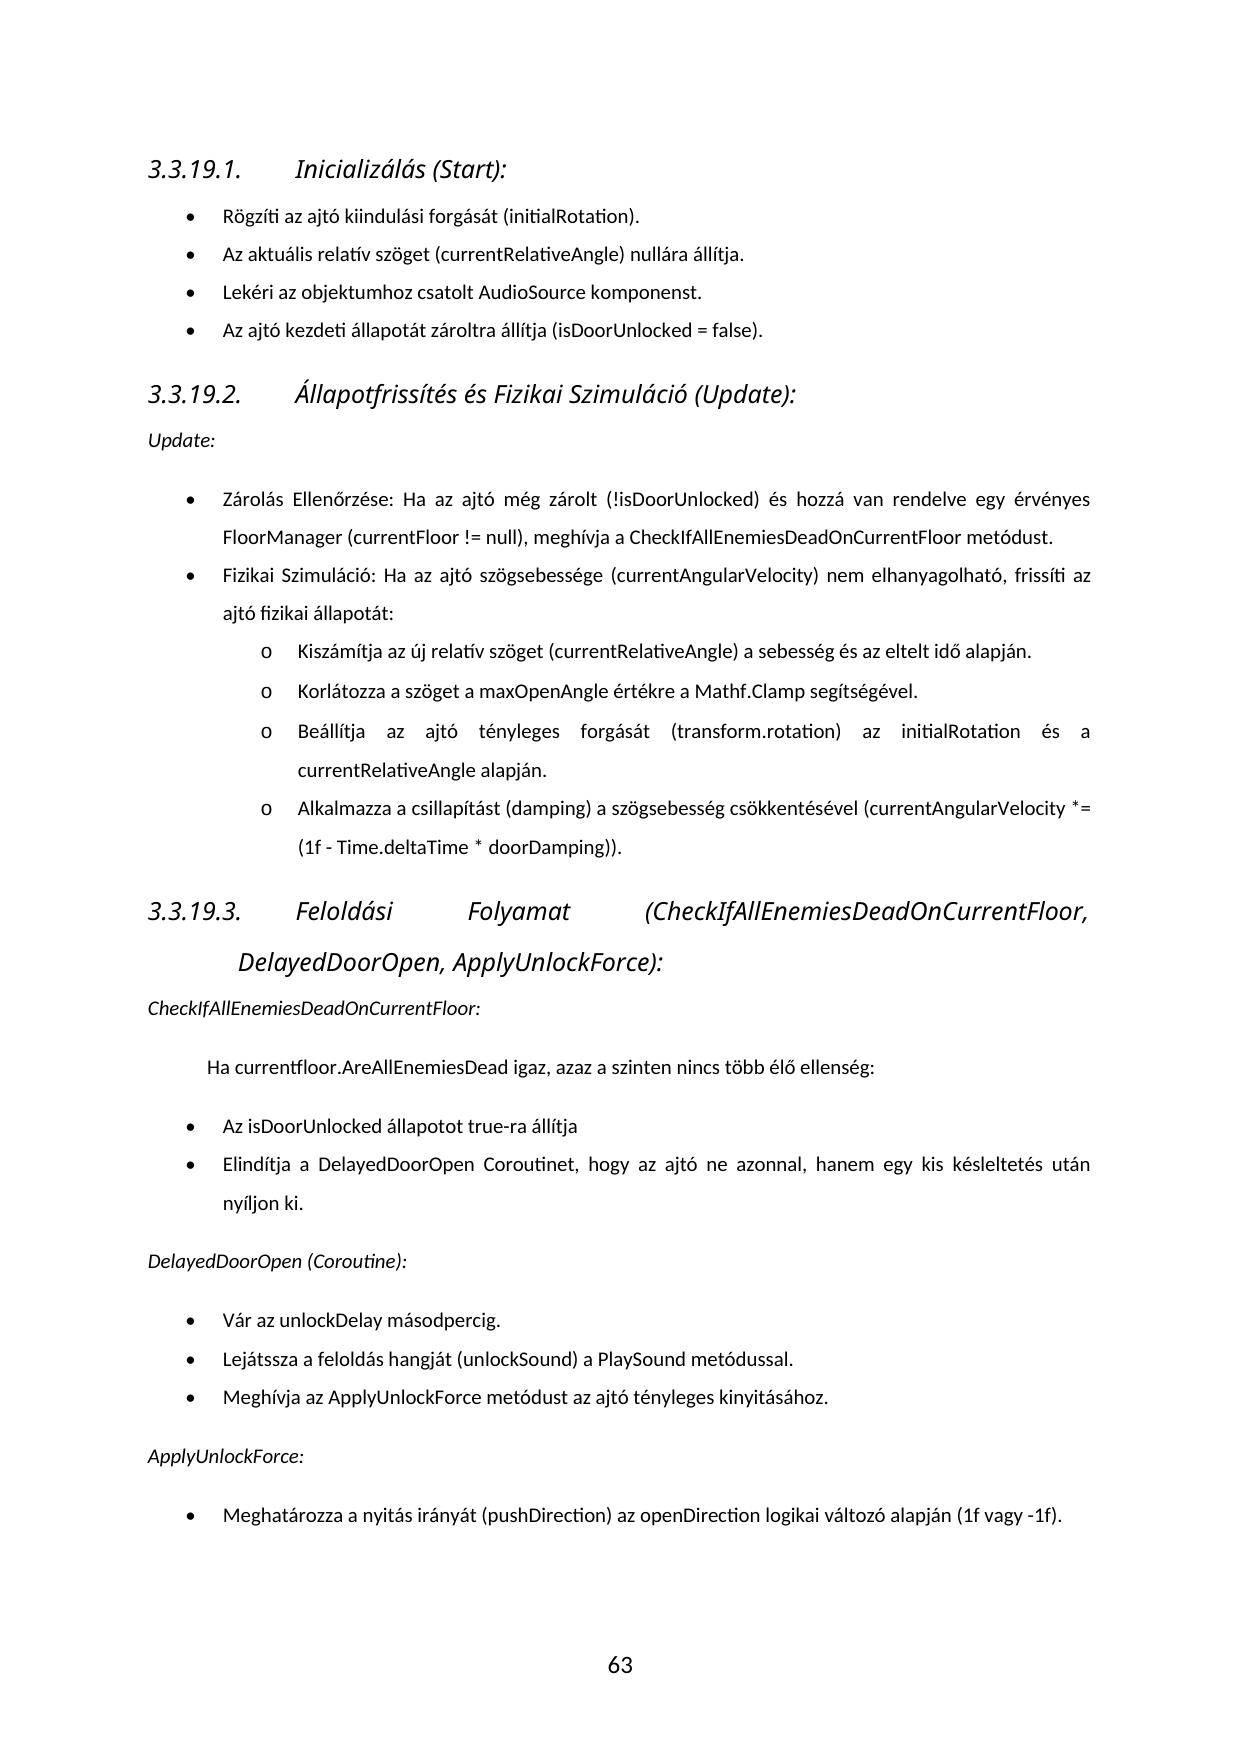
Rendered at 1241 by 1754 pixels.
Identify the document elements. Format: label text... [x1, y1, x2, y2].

list Vár az unlockDelay másodpercig. [185, 1308, 1092, 1333]
list Az aktuális relatív szöget (currentRelativeAngle) nullára állítja. [185, 241, 1092, 266]
subtitle Állapotfrissítés és Fizikai Szimuláció (Update): [148, 376, 1092, 410]
list Zárolás Ellenőrzése: Ha az ajtó még zárolt (!isDoorUnlocked) és hozzá van rendelve egy érvényes FloorManager (currentFloor != null), meghívja a CheckIfAllEnemiesDeadOnCurrentFloor metódust. [185, 486, 1092, 550]
subtitle Feloldási Folyamat (CheckIfAllEnemiesDeadOnCurrentFloor, DelayedDoorOpen, ApplyUnlockForce): [148, 893, 1092, 979]
list Korlátozza a szöget a maxOpenAngle értékre a Mathf.Clamp segítségével. [260, 678, 1092, 705]
list Alkalmazza a csillapítást (damping) a szögsebesség csökkentésével (currentAngularVelocity *= (1f - Time.deltaTime * doorDamping)). [260, 795, 1092, 860]
list Meghatározza a nyitás irányát (pushDirection) az openDirection logikai változó alapján (1f vagy -1f). [185, 1502, 1092, 1527]
list Beállítja az ajtó tényleges forgását (transform.rotation) az initialRotation és a currentRelativeAngle alapján. [260, 718, 1092, 783]
list Az isDoorUnlocked állapotot true-ra állítja [185, 1113, 1092, 1139]
list Fizikai Szimuláció: Ha az ajtó szögsebessége (currentAngularVelocity) nem elhanyagolható, frissíti az ajtó fizikai állapotát: [185, 562, 1092, 626]
list Az ajtó kezdeti állapotát zároltra állítja (isDoorUnlocked = false). [185, 317, 1092, 343]
list Lekéri az objektumhoz csatolt AudioSource komponenst. [185, 279, 1092, 304]
text ApplyUnlockForce: [148, 1443, 1092, 1468]
text Update: [148, 427, 1092, 453]
list Kiszámítja az új relatív szöget (currentRelativeAngle) a sebesség és az eltelt idő alapján. [260, 639, 1092, 665]
list Rögzíti az ajtó kiindulási forgását (initialRotation). [185, 203, 1092, 228]
list Lejátssza a feloldás hangját (unlockSound) a PlaySound metódussal. [185, 1346, 1092, 1371]
text DelayedDoorOpen (Coroutine): [148, 1249, 1092, 1274]
list Meghívja az ApplyUnlockForce metódust az ajtó tényleges kinyitásához. [185, 1384, 1092, 1409]
list Elindítja a DelayedDoorOpen Coroutinet, hogy az ajtó ne azonnal, hanem egy kis késleltetés után nyíljon ki. [185, 1152, 1092, 1215]
text CheckIfAllEnemiesDeadOnCurrentFloor: [148, 996, 1092, 1021]
subtitle Inicializálás (Start): [148, 152, 1092, 186]
text Ha currentfloor.AreAllEnemiesDead igaz, azaz a szinten nincs több élő ellenség: [148, 1054, 1092, 1080]
